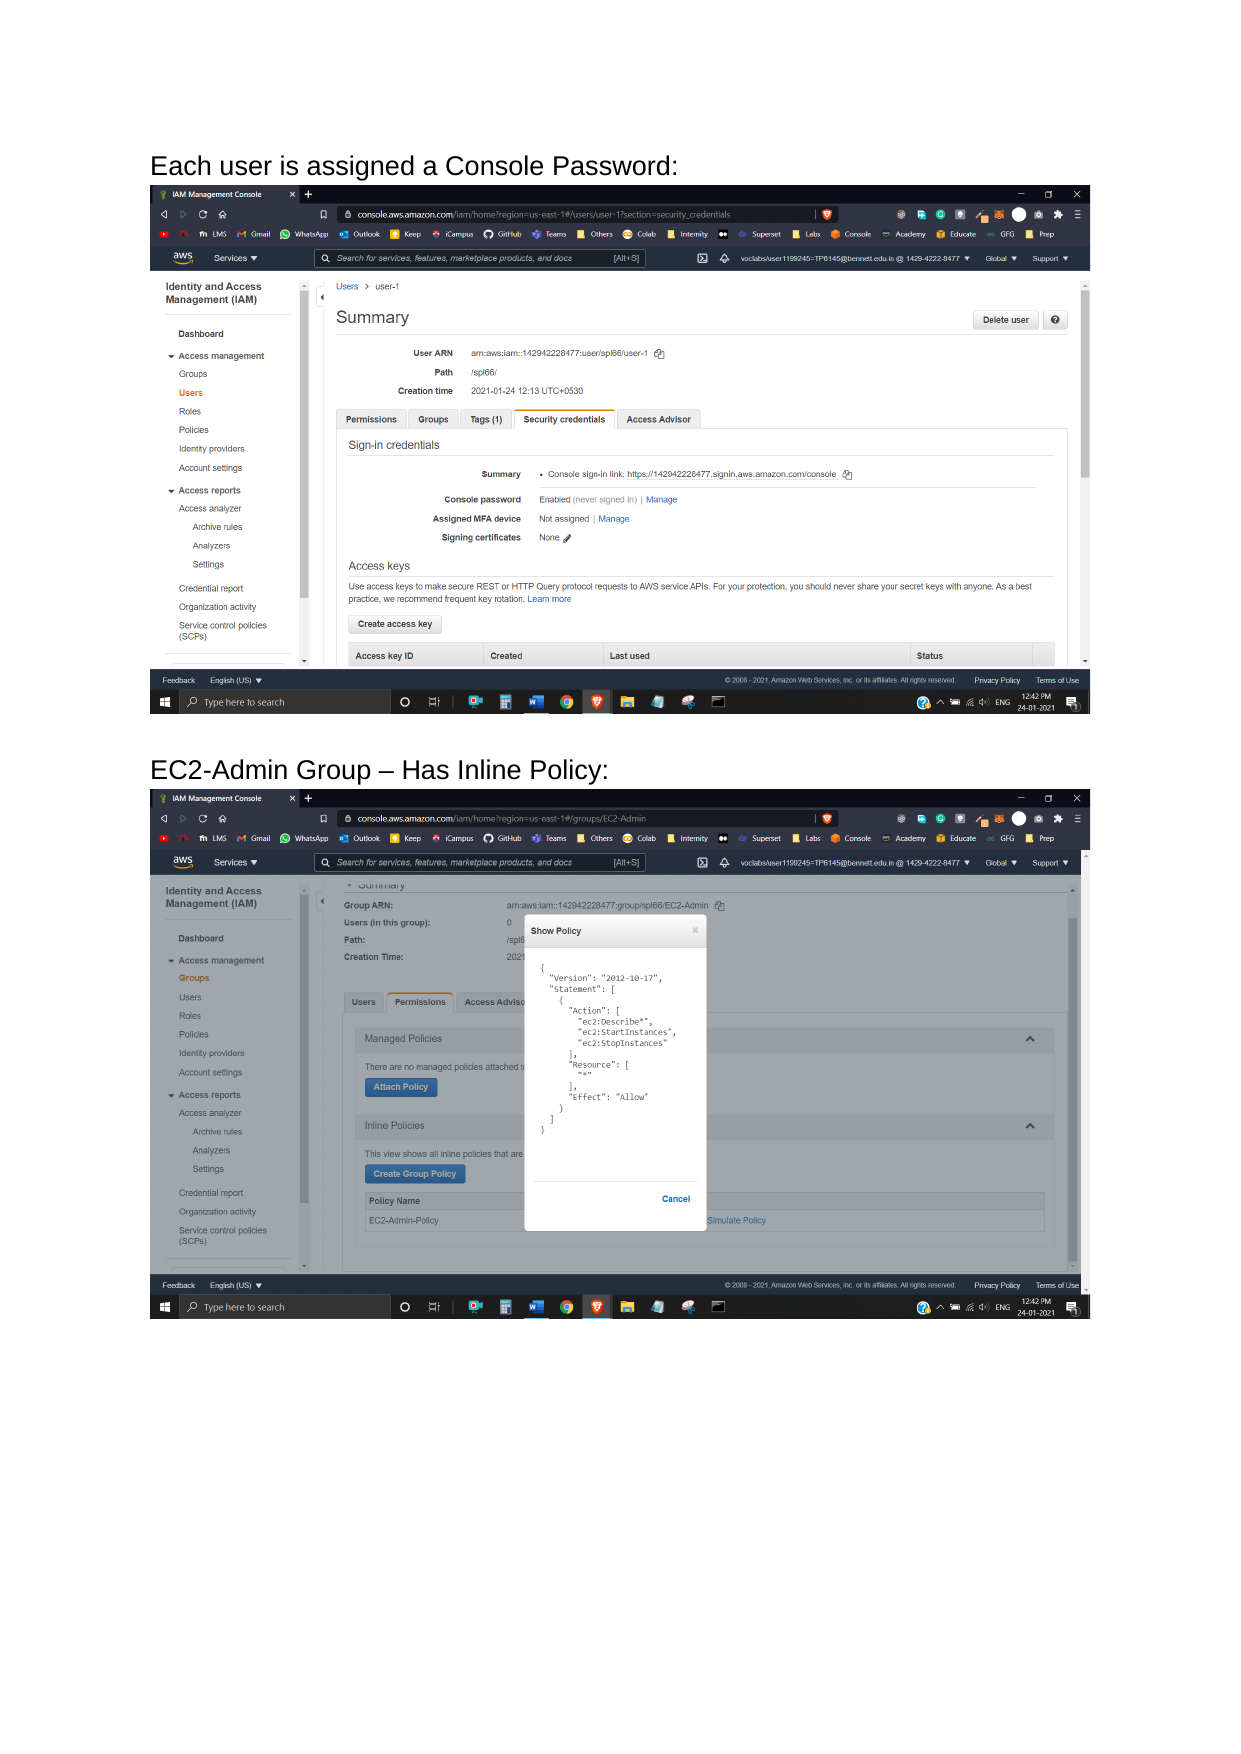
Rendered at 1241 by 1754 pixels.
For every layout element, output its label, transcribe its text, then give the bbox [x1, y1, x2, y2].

text Each user is assigned a Console Password: [150, 150, 1090, 185]
text EC2-Admin Group – Has Inline Policy: [150, 754, 1090, 785]
picture [150, 185, 1091, 714]
picture [150, 789, 1091, 1319]
